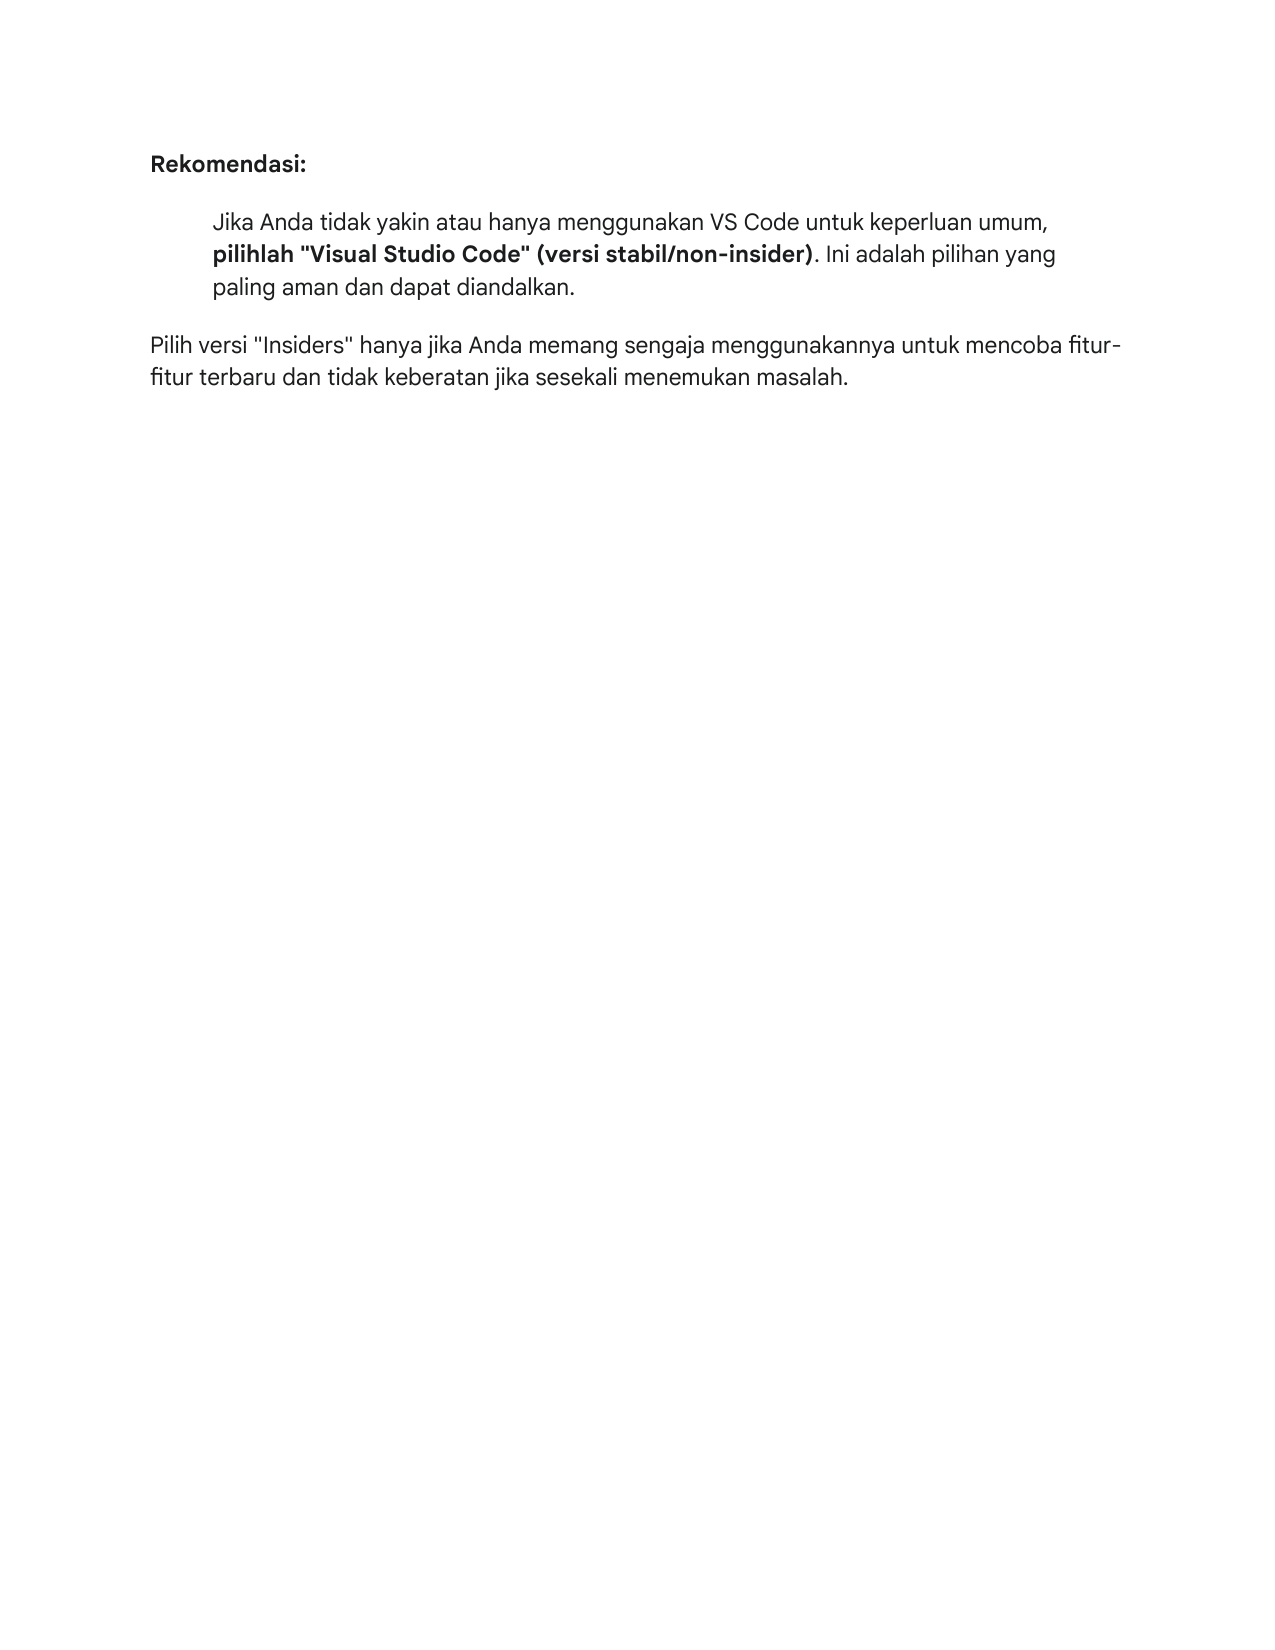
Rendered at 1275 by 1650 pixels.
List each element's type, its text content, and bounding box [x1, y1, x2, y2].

text Jika Anda tidak yakin atau hanya menggunakan VS Code untuk keperluan umum, pilihlah "Visual Studio Code" (versi stabil/non-insider). Ini adalah pilihan yang paling aman dan dapat diandalkan. [212, 208, 1062, 302]
text Rekomendasi: [150, 150, 1125, 179]
text Pilih versi "Insiders" hanya jika Anda memang sengaja menggunakannya untuk mencoba fitur-fitur terbaru dan tidak keberatan jika sesekali menemukan masalah. [150, 331, 1125, 392]
